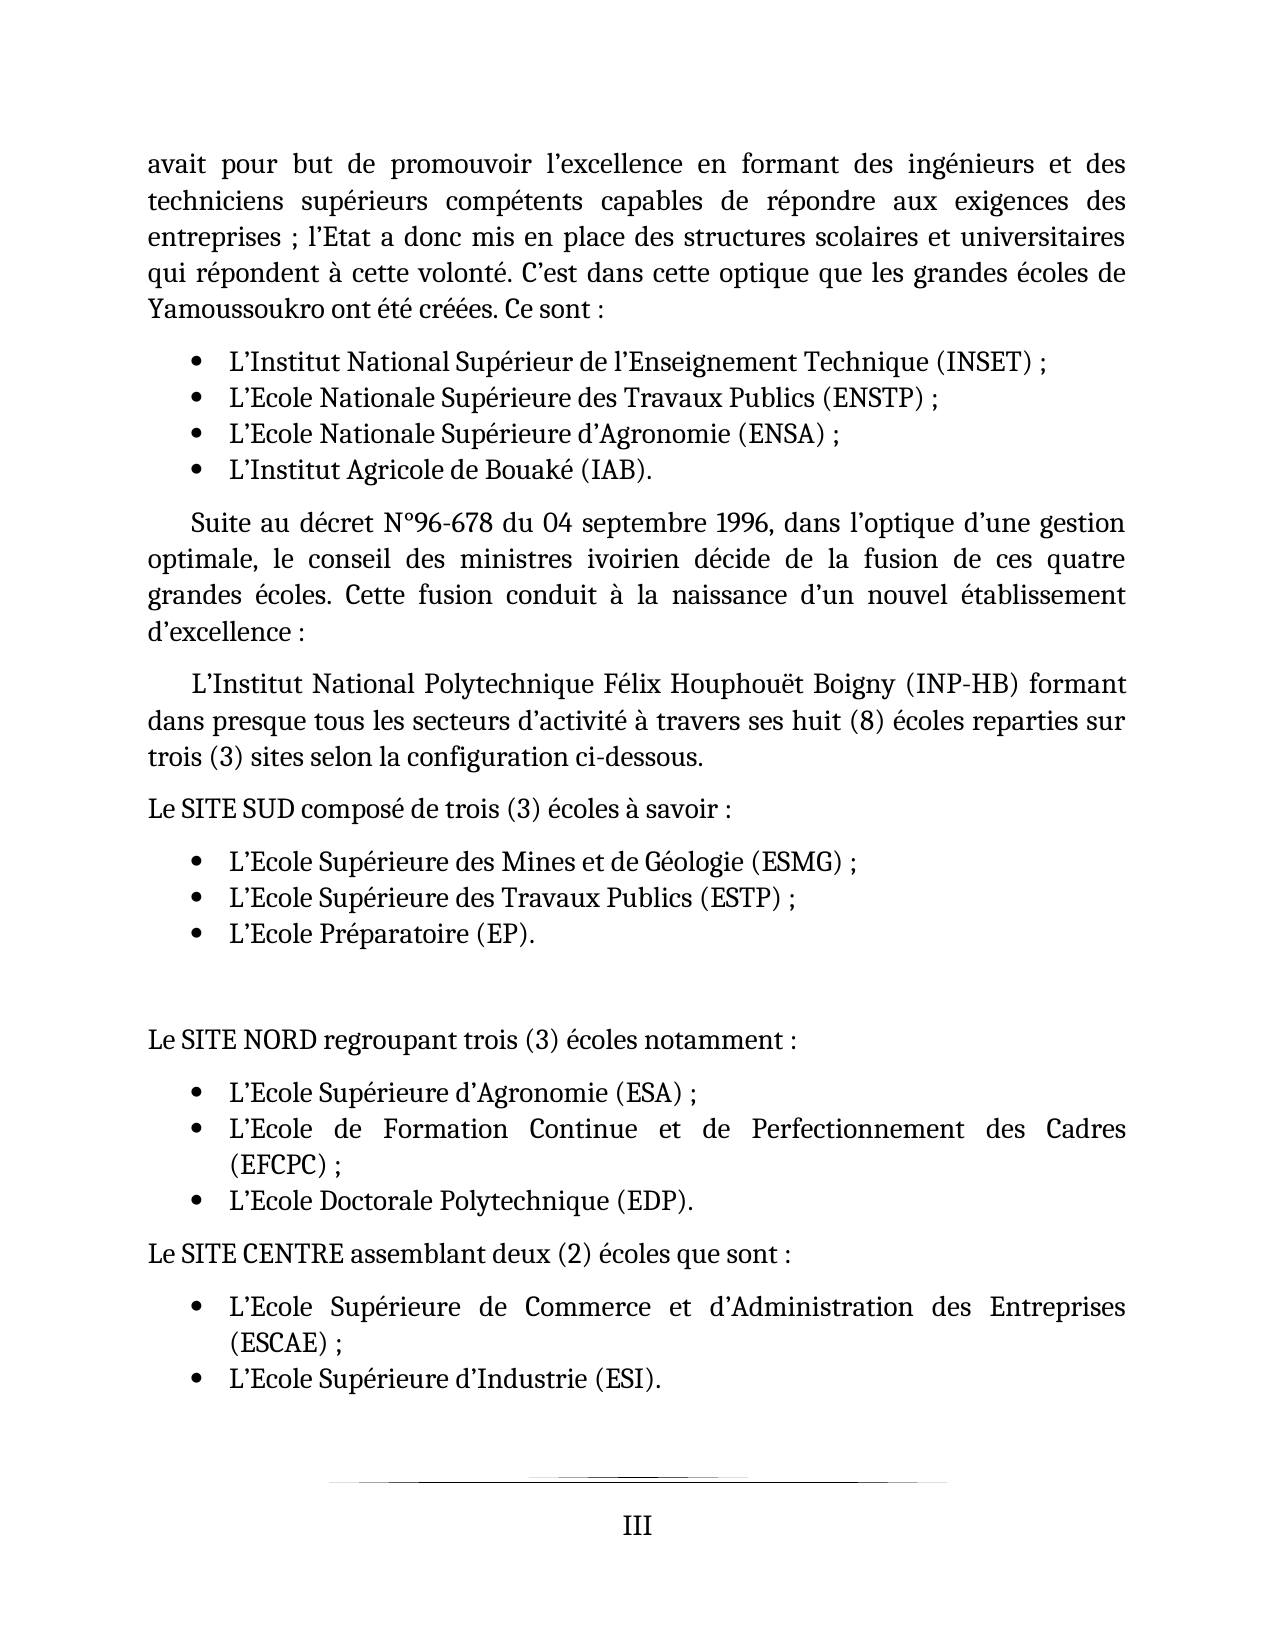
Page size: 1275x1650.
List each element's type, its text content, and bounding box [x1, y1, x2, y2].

list L’Ecole Préparatoire (EP). [191, 918, 1127, 951]
text Le SITE NORD regroupant trois (3) écoles notamment : [148, 1023, 1127, 1057]
list L’Ecole Doctorale Polytechnique (EDP). [191, 1184, 1127, 1218]
text Suite au décret N°96-678 du 04 septembre 1996, dans l’optique d’une gestion optimale, le conseil des ministres ivoirien décide de la fusion de ces quatre grandes écoles. Cette fusion conduit à la naissance d’un nouvel établissement d’excellence : [148, 506, 1127, 648]
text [148, 148, 1127, 326]
list L’Ecole Supérieure d’Industrie (ESI). [191, 1362, 1127, 1396]
text L’Institut National Polytechnique Félix Houphouët Boigny (INP-HB) formant dans presque tous les secteurs d’activité à travers ses huit (8) écoles reparties sur trois (3) sites selon la configuration ci-dessous. [148, 667, 1127, 773]
list L’Institut National Supérieur de l’Enseignement Technique (INSET) ; [191, 345, 1127, 378]
list L’Ecole Supérieure des Mines et de Géologie (ESMG) ; [191, 845, 1127, 879]
list L’Ecole Nationale Supérieure d’Agronomie (ENSA) ; [191, 417, 1127, 451]
list L’Ecole Supérieure des Travaux Publics (ESTP) ; [191, 882, 1127, 915]
text Le SITE SUD composé de trois (3) écoles à savoir : [148, 793, 1127, 826]
list L’Ecole Supérieure de Commerce et d’Administration des Entreprises (ESCAE) ; [191, 1290, 1127, 1360]
list L’Ecole de Formation Continue et de Perfectionnement des Cadres (EFCPC) ; [191, 1112, 1127, 1182]
text Le SITE CENTRE assemblant deux (2) écoles que sont : [148, 1237, 1127, 1271]
list L’Institut Agricole de Bouaké (IAB). [191, 453, 1127, 487]
list L’Ecole Supérieure d’Agronomie (ESA) ; [191, 1076, 1127, 1110]
list L’Ecole Nationale Supérieure des Travaux Publics (ENSTP) ; [191, 381, 1127, 415]
